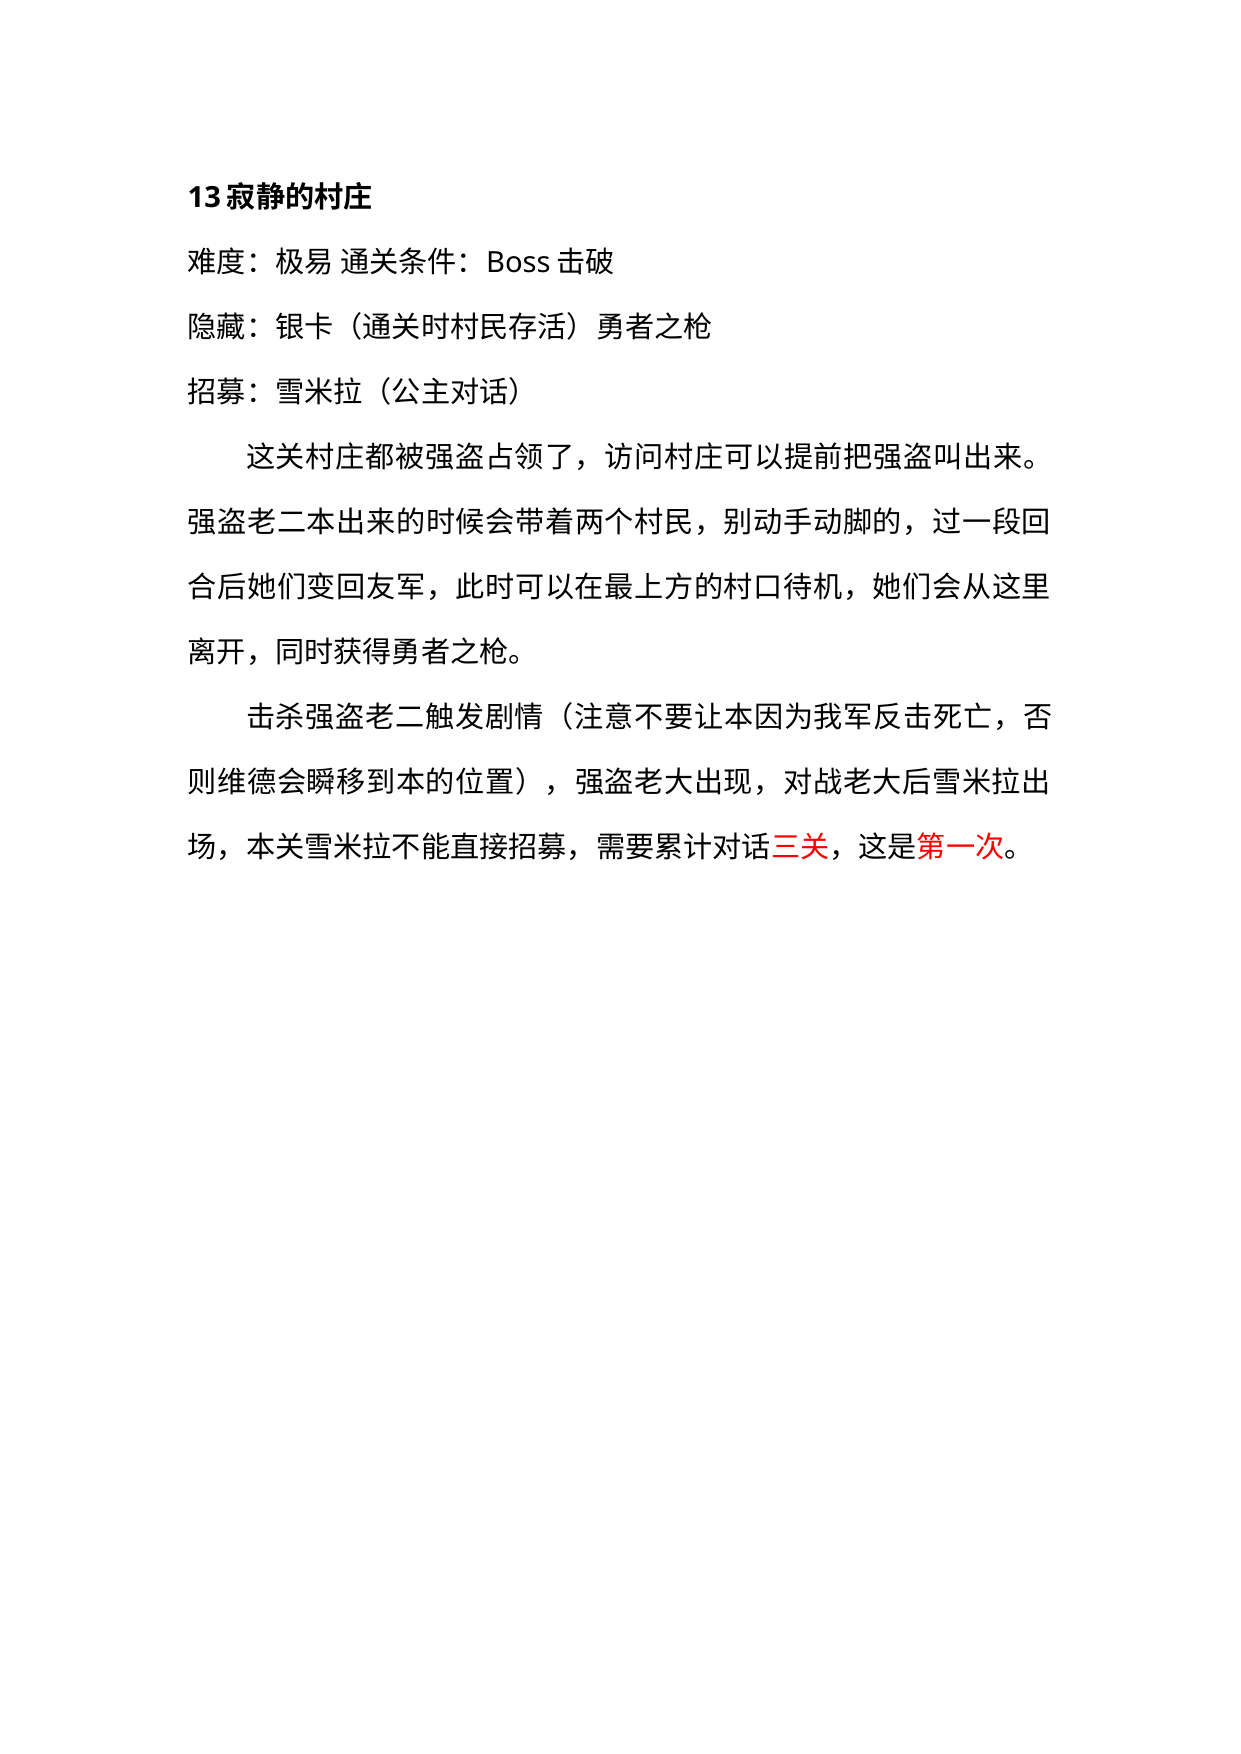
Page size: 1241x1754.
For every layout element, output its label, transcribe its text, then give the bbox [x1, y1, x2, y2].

text 击杀强盗老二触发剧情（注意不要让本因为我军反击死亡，否则维德会瞬移到本的位置），强盗老大出现，对战老大后雪米拉出场，本关雪米拉不能直接招募，需要累计对话三关，这是第一次。 [187, 682, 1053, 877]
text 这关村庄都被强盗占领了，访问村庄可以提前把强盗叫出来。强盗老二本出来的时候会带着两个村民，别动手动脚的，过一段回合后她们变回友军，此时可以在最上方的村口待机，她们会从这里离开，同时获得勇者之枪。 [187, 422, 1053, 682]
text 隐藏：银卡（通关时村民存活）勇者之枪 [187, 292, 1053, 357]
text 难度：极易 通关条件：Boss击破 [187, 227, 1053, 292]
text 13寂静的村庄 [187, 162, 1053, 227]
text 招募：雪米拉（公主对话） [187, 357, 1053, 422]
